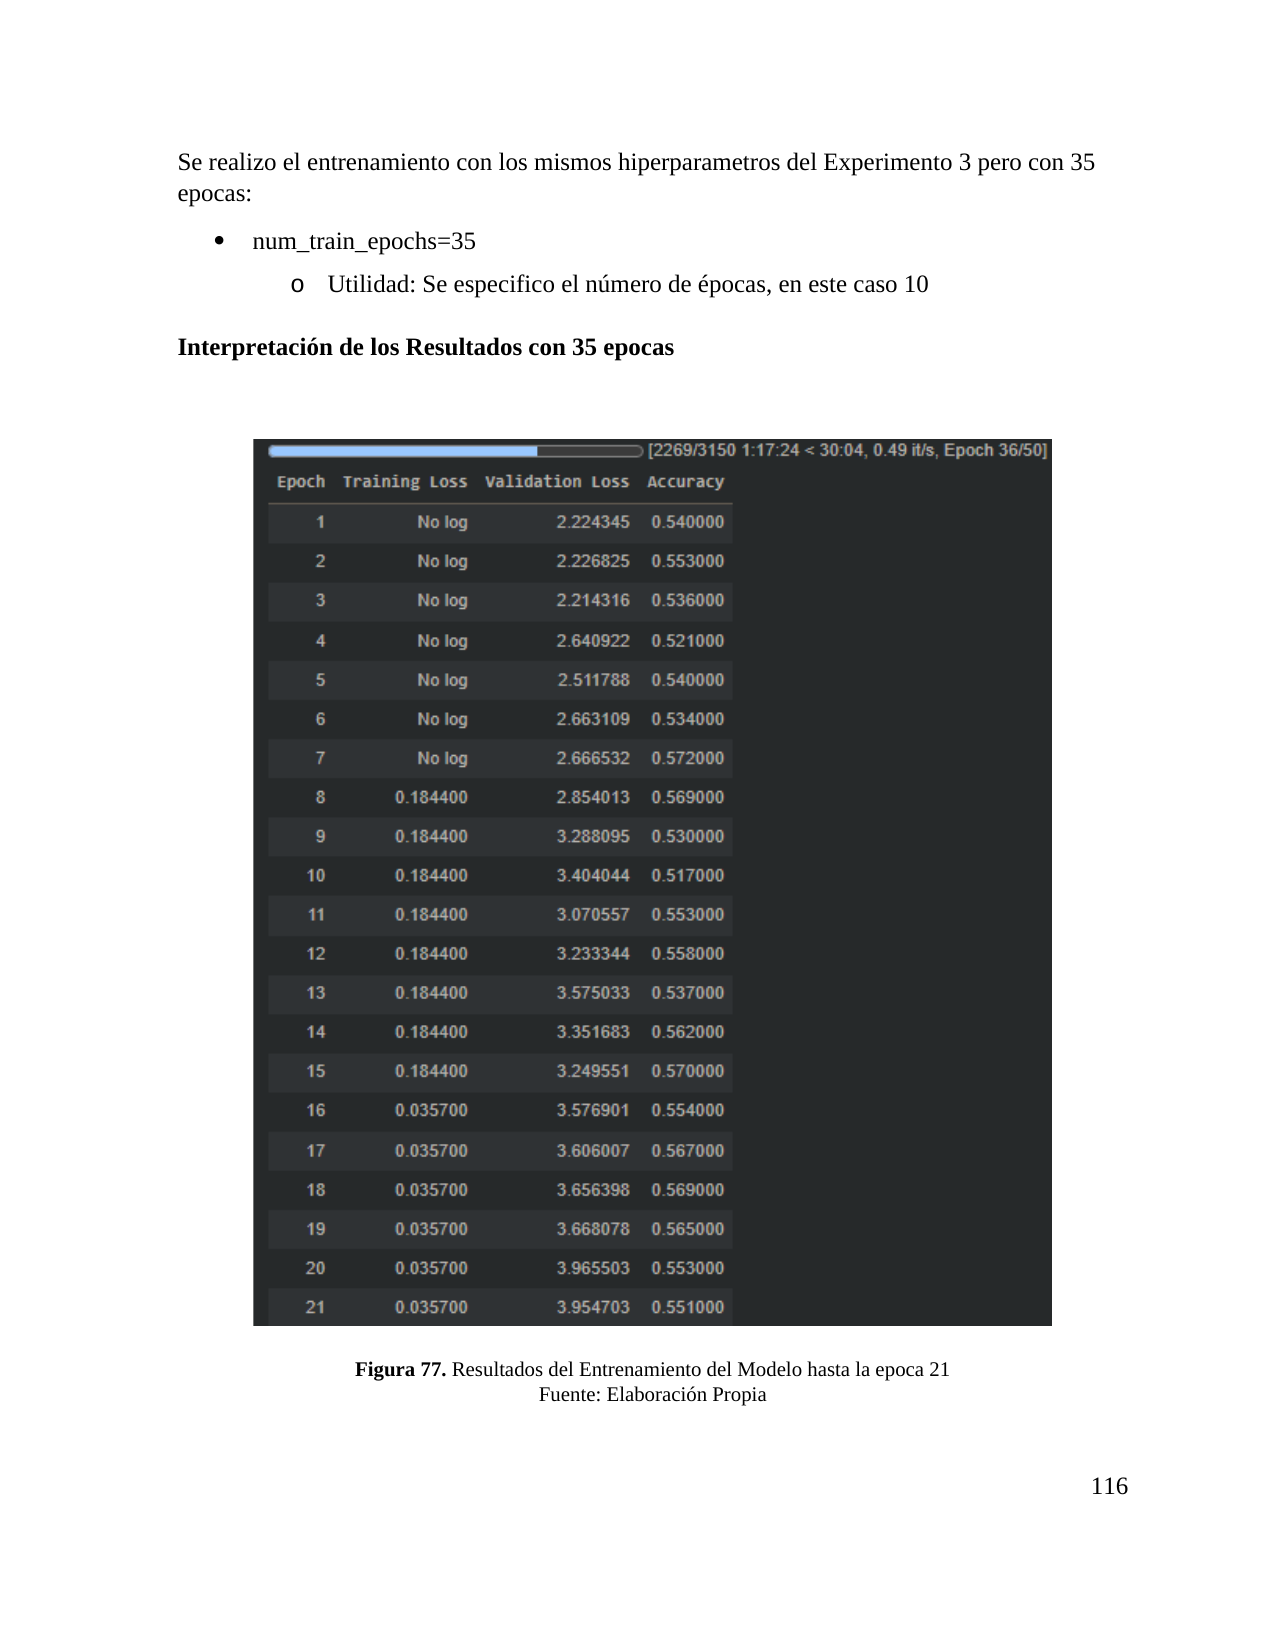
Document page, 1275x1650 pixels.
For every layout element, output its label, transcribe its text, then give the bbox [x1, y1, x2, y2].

list num_train_epochs=35 [215, 226, 1128, 254]
list Utilidad: Se especifico el número de épocas, en este caso 10 [290, 269, 1128, 300]
text Figura 77. Resultados del Entrenamiento del Modelo hasta la epoca 21 [177, 1356, 1128, 1381]
picture [253, 439, 1052, 1326]
text Interpretación de los Resultados con 35 epocas [177, 332, 1128, 361]
text Se realizo el entrenamiento con los mismos hiperparametros del Experimento 3 pero con 35 epocas: [177, 147, 1128, 207]
text Fuente: Elaboración Propia [177, 1382, 1128, 1406]
